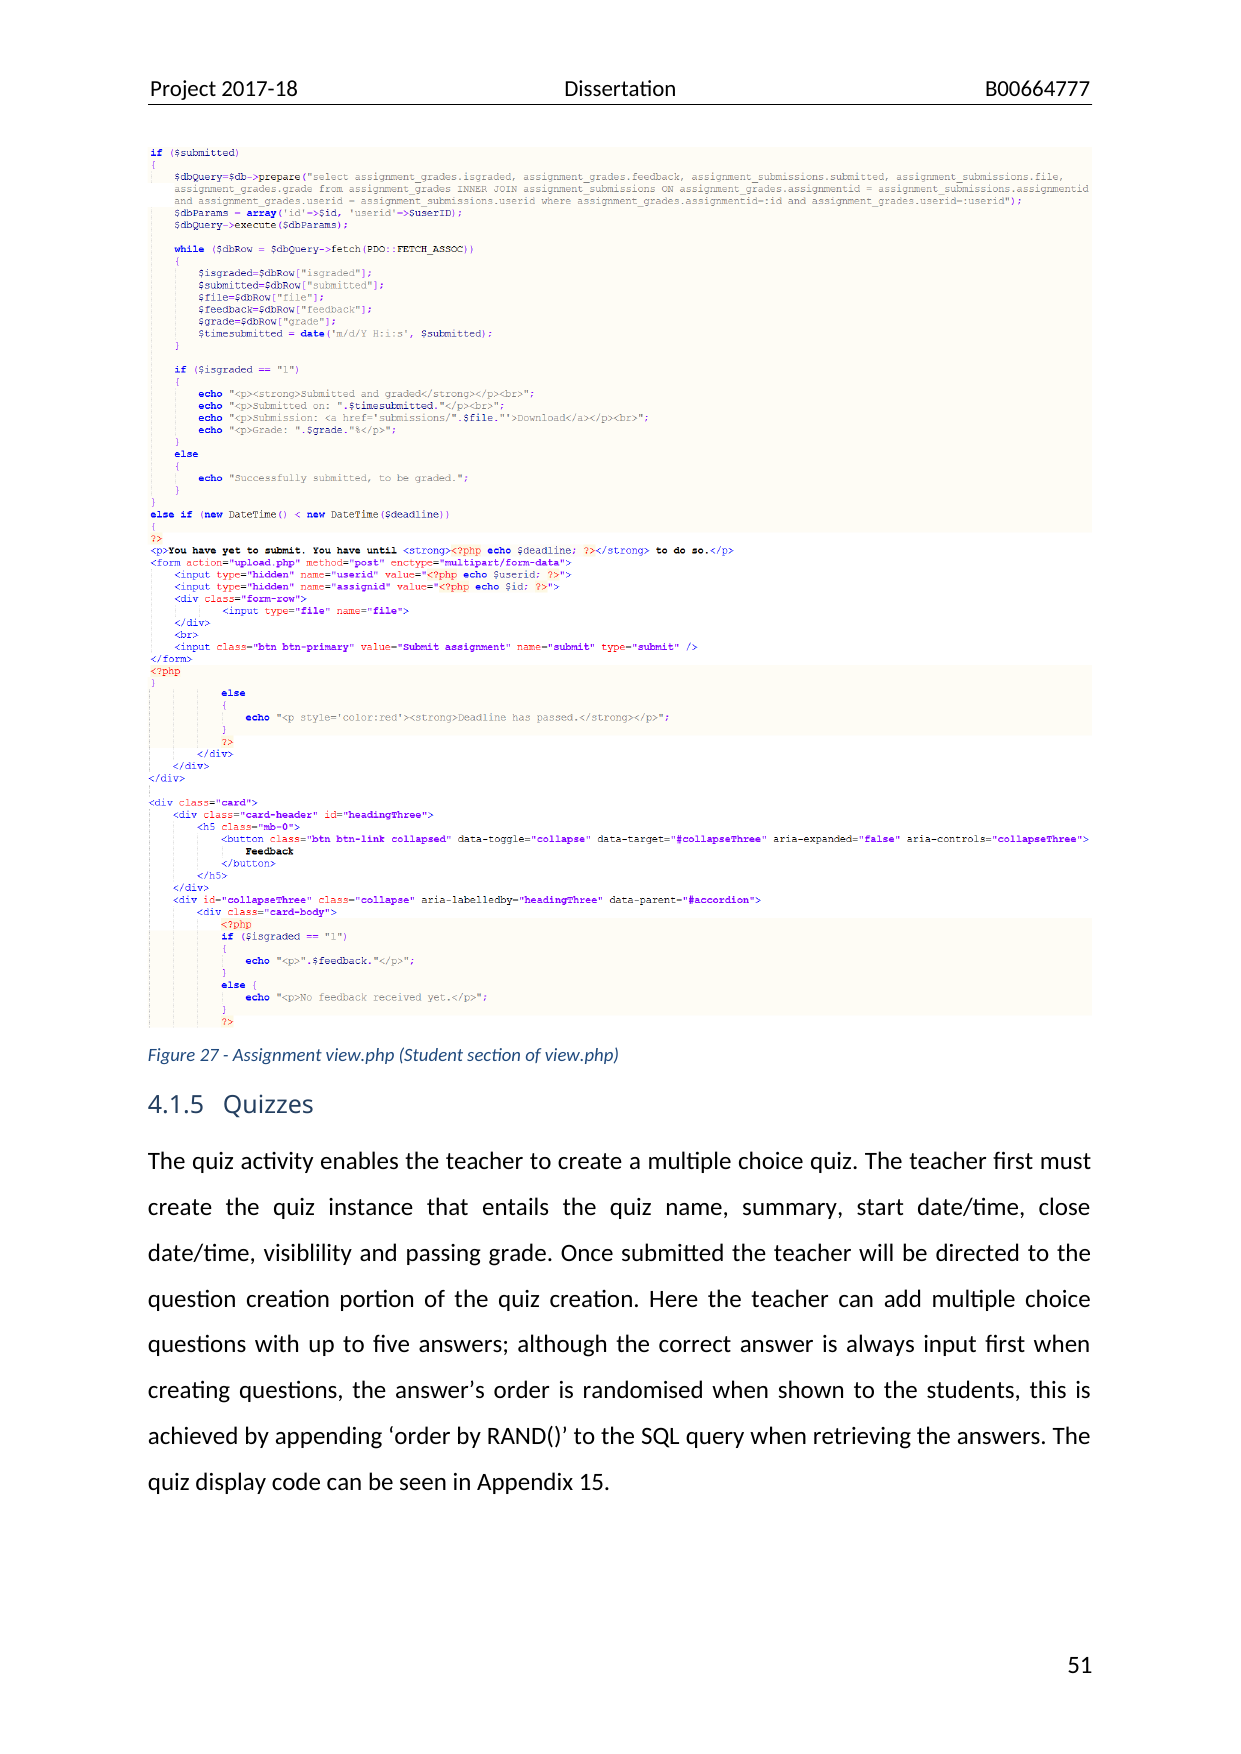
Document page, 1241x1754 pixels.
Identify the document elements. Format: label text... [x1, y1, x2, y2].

text The quiz activity enables the teacher to create a multiple choice quiz. The teacher first must create the quiz instance that entails the quiz name, summary, start date/time, close date/time, visiblility and passing grade. Once submitted the teacher will be directed to the question creation portion of the quiz creation. Here the teacher can add multiple choice questions with up to five answers; although the correct answer is always input first when creating questions, the answer’s order is randomised when shown to the students, this is achieved by appending ‘order by RAND()’ to the SQL query when retrieving the answers. The quiz display code can be seen in Appendix 15. [148, 1146, 1092, 1496]
picture [147, 147, 1092, 1028]
subtitle 4.1.5 Quizzes [148, 1086, 1092, 1121]
